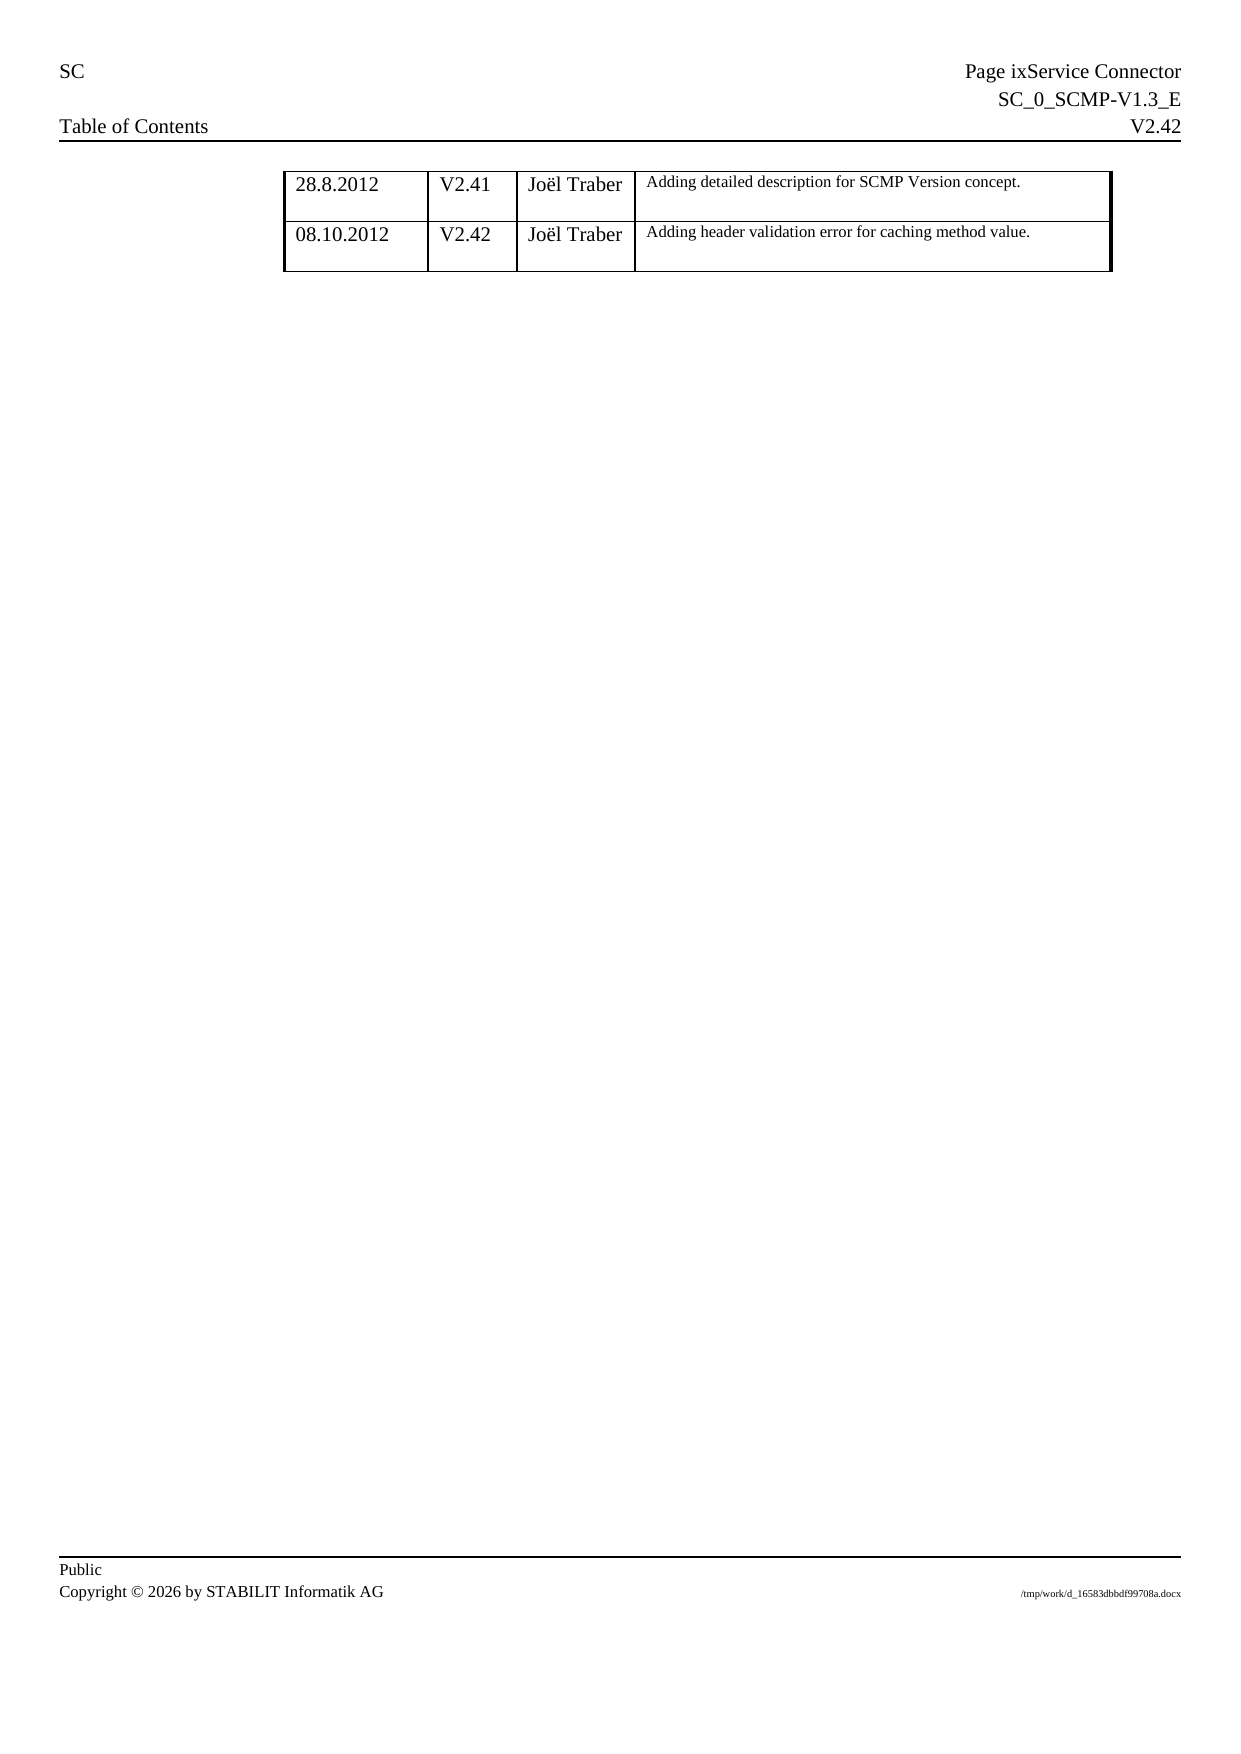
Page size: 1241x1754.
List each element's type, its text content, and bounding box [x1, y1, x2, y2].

table_cell Adding detailed description for SCMP Version concept. [636, 172, 1109, 221]
table_cell Adding header validation error for caching method value. [636, 222, 1109, 271]
table_cell Joël Traber [518, 172, 634, 221]
table_cell V2.41 [429, 172, 516, 221]
table_cell 28.8.2012 [286, 172, 427, 221]
table_cell V2.42 [429, 222, 516, 271]
table_cell Joël Traber [518, 222, 634, 271]
table_cell 08.10.2012 [286, 222, 427, 271]
